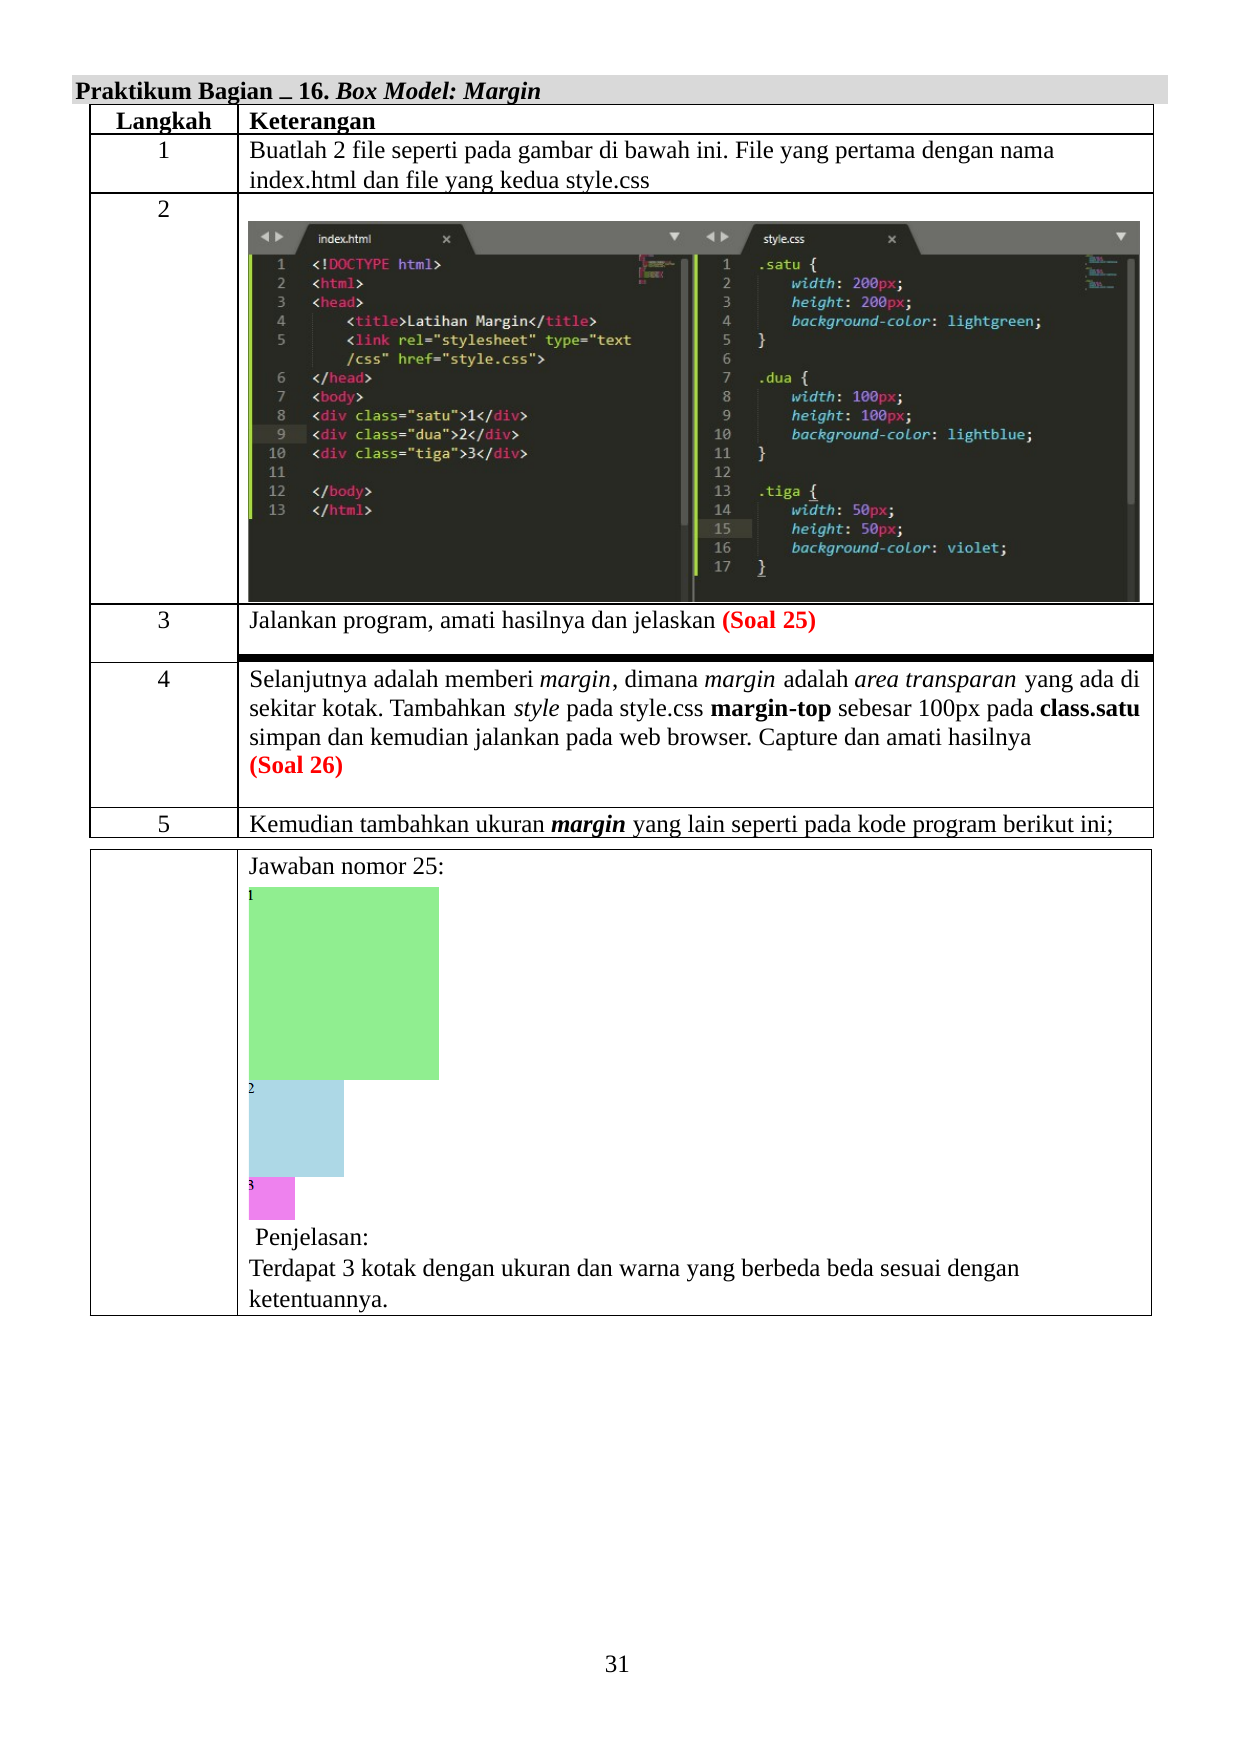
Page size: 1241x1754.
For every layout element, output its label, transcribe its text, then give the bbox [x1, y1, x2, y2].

table_header [91, 850, 237, 1315]
picture [248, 882, 439, 1220]
table_header Jawaban nomor 25: Penjelasan: Terdapat 3 kotak dengan ukuran dan warna yang berbeda beda sesuai dengan ketentuannya. [238, 850, 1151, 1315]
picture [248, 221, 1140, 602]
